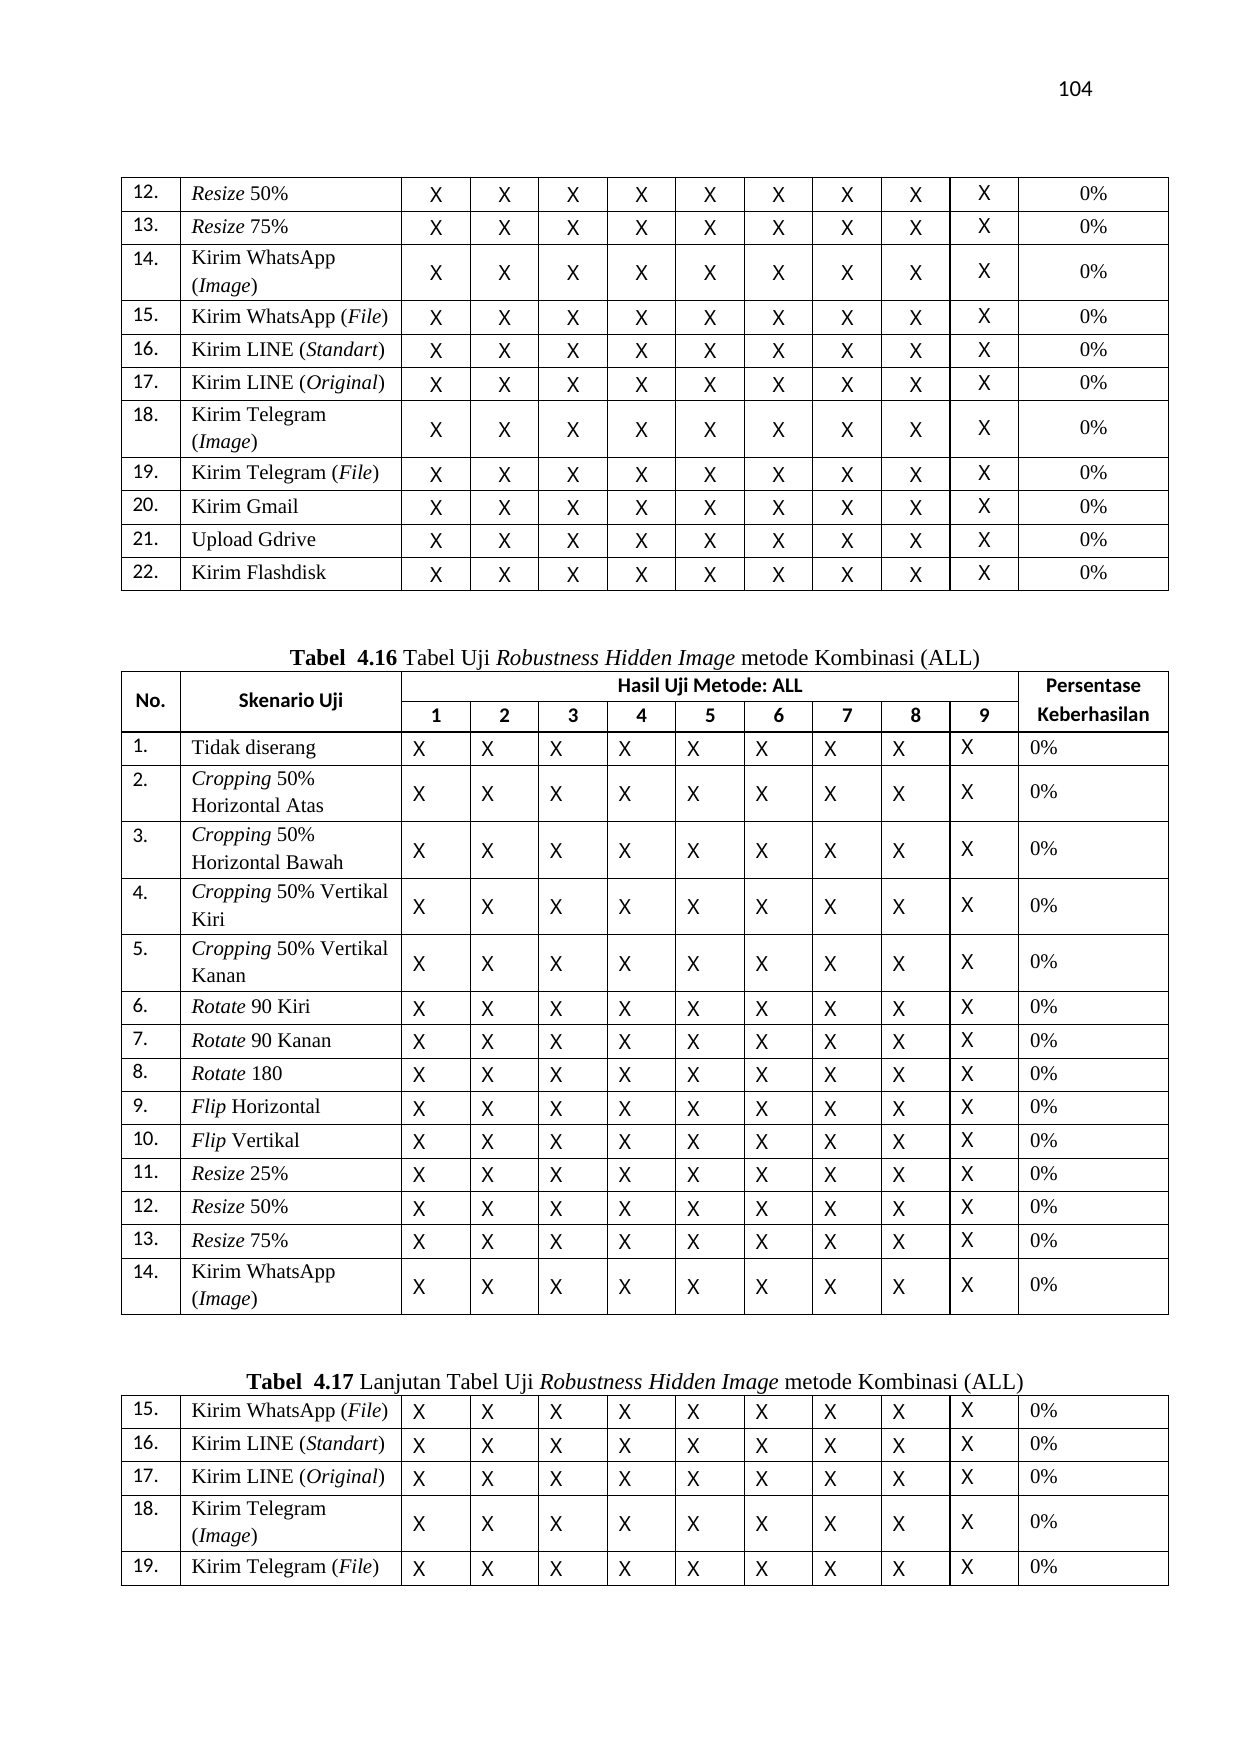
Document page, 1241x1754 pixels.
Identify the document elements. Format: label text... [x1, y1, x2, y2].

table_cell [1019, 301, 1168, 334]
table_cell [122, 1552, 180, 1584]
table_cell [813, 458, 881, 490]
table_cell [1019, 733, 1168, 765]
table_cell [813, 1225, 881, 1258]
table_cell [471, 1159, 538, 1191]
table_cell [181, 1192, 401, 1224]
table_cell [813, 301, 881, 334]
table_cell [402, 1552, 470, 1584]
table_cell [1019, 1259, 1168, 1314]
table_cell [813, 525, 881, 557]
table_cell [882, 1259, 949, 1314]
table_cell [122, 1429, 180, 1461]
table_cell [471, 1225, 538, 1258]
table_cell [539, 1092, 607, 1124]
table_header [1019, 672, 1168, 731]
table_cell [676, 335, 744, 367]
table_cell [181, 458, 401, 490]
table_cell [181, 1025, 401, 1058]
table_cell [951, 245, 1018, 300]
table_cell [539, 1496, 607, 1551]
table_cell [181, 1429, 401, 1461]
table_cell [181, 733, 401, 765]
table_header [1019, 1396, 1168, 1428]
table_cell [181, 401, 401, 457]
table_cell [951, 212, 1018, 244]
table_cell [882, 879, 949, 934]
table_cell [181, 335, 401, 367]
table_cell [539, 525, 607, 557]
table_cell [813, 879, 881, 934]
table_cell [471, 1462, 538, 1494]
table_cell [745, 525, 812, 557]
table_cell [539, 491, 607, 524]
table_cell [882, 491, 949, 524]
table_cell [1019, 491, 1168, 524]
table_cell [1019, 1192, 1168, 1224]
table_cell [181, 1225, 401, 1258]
text Tabel 4.13 Lanjutan Tabel Uji Robustness Hidden Image metode Kombinasi (ALL) [177, 1368, 1092, 1394]
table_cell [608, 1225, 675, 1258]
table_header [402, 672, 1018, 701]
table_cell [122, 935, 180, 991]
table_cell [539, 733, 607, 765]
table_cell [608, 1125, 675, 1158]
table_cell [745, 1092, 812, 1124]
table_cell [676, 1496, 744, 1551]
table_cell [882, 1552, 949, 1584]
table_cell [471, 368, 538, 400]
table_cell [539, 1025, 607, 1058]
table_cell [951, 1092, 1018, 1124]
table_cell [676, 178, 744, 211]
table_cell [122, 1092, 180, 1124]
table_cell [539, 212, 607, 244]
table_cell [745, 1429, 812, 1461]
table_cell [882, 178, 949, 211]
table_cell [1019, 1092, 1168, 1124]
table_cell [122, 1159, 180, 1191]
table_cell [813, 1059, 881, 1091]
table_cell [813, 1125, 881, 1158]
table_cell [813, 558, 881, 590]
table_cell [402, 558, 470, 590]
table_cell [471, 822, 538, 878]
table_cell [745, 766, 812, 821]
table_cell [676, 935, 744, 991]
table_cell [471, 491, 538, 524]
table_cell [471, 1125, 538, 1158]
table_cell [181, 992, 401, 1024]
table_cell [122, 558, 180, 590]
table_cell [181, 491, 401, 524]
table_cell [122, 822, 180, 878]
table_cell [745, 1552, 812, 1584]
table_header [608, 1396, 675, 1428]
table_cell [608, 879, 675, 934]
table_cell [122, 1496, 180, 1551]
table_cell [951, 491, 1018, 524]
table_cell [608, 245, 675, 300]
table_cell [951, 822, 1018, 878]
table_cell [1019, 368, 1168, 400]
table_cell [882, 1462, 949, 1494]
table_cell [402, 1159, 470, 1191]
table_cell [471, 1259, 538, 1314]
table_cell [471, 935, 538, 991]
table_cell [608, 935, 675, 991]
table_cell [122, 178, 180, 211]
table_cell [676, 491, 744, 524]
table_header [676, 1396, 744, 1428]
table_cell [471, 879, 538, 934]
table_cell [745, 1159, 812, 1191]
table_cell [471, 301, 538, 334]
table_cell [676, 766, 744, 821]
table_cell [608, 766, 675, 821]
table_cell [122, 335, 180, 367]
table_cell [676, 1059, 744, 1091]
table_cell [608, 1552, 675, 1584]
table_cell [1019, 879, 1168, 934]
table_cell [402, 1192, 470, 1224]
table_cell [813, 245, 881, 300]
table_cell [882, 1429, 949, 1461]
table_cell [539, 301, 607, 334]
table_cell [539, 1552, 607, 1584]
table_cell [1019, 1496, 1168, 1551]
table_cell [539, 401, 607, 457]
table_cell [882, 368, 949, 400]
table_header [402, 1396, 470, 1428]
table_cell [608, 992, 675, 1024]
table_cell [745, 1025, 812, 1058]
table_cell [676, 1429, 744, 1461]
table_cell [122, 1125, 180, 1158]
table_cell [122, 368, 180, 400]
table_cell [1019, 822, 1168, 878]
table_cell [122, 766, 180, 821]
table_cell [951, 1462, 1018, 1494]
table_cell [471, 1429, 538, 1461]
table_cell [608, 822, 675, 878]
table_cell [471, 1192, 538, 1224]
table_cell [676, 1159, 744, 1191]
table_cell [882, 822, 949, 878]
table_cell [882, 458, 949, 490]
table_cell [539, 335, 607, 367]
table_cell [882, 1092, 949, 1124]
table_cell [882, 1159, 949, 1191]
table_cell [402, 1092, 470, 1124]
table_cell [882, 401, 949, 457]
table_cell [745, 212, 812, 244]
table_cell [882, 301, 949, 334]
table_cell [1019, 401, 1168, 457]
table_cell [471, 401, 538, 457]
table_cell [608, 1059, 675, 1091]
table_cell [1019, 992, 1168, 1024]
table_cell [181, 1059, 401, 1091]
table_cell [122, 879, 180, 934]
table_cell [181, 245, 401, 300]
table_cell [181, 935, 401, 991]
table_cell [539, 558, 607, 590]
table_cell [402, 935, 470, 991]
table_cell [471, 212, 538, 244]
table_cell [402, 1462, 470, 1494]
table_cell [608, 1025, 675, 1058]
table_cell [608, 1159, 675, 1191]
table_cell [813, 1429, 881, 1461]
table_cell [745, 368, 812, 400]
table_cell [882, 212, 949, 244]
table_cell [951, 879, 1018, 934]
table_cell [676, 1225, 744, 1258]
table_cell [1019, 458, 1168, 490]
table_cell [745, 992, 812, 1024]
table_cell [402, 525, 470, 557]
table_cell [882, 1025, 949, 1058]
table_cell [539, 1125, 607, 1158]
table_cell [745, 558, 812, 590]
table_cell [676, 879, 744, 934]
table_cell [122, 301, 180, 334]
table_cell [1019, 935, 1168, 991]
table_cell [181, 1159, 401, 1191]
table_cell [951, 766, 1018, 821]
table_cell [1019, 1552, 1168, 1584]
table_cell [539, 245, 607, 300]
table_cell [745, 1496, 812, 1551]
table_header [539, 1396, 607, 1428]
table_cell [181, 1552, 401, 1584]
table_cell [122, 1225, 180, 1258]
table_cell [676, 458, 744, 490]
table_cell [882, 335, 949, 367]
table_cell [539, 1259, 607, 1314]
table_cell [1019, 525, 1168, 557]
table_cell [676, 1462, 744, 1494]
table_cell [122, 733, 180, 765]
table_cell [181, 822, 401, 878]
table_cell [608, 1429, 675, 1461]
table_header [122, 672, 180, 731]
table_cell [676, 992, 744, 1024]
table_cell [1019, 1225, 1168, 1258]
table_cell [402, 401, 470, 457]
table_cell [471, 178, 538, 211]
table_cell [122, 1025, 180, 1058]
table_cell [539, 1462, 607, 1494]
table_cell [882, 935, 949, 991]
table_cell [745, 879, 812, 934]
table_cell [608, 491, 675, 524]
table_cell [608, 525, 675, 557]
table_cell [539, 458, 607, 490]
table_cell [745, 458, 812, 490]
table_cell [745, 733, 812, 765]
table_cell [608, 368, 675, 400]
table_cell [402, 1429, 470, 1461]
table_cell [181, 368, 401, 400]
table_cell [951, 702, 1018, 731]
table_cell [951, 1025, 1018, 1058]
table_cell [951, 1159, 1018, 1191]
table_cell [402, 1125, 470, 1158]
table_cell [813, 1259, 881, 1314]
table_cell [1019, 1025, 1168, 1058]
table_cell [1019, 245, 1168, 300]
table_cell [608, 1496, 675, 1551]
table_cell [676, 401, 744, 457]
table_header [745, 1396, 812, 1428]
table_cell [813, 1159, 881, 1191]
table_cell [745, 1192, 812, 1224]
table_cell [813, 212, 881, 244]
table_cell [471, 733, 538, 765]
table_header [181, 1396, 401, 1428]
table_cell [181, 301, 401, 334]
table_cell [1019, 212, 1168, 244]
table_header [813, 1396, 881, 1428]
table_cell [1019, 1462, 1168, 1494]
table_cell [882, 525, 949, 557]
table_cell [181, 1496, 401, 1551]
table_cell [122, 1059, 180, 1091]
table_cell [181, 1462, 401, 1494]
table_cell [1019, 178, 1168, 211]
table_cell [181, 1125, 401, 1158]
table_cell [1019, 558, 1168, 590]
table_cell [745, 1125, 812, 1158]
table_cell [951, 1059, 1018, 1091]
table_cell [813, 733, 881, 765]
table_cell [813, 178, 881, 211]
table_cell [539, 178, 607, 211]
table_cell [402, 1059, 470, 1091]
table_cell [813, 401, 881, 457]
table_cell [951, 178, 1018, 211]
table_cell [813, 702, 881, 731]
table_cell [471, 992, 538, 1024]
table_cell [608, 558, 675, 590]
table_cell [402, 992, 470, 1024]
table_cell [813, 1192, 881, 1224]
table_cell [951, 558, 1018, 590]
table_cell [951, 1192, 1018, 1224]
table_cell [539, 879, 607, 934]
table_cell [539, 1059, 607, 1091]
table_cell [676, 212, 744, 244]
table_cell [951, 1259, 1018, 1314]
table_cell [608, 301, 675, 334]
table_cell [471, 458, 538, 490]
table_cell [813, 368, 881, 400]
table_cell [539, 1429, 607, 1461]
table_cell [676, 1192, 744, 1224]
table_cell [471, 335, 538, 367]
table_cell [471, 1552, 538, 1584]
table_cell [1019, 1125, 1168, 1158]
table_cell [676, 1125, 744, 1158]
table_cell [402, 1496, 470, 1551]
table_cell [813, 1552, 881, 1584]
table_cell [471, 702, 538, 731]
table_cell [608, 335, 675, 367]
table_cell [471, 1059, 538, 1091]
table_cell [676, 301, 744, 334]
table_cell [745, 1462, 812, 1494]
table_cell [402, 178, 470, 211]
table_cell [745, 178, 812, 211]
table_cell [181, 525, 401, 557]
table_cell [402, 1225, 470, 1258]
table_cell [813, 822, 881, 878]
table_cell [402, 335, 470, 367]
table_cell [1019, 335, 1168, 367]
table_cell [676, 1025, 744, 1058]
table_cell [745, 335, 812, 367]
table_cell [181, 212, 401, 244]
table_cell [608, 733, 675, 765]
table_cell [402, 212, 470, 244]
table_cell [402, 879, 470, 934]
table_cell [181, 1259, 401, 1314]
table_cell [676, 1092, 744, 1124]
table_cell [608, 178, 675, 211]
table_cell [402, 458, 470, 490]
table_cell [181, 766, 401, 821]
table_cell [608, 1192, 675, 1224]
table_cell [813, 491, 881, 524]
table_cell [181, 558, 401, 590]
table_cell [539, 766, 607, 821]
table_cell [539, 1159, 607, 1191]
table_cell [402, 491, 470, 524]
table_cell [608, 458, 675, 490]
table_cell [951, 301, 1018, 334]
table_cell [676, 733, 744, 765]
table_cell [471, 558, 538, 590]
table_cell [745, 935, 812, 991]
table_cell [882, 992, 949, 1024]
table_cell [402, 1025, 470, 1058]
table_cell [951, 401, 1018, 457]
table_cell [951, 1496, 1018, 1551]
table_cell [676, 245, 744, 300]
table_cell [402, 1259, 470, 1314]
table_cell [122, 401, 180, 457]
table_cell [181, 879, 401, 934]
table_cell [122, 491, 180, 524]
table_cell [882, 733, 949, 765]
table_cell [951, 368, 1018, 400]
text Tabel 4.12 Tabel Uji Robustness Hidden Image metode Kombinasi (ALL) [177, 644, 1092, 671]
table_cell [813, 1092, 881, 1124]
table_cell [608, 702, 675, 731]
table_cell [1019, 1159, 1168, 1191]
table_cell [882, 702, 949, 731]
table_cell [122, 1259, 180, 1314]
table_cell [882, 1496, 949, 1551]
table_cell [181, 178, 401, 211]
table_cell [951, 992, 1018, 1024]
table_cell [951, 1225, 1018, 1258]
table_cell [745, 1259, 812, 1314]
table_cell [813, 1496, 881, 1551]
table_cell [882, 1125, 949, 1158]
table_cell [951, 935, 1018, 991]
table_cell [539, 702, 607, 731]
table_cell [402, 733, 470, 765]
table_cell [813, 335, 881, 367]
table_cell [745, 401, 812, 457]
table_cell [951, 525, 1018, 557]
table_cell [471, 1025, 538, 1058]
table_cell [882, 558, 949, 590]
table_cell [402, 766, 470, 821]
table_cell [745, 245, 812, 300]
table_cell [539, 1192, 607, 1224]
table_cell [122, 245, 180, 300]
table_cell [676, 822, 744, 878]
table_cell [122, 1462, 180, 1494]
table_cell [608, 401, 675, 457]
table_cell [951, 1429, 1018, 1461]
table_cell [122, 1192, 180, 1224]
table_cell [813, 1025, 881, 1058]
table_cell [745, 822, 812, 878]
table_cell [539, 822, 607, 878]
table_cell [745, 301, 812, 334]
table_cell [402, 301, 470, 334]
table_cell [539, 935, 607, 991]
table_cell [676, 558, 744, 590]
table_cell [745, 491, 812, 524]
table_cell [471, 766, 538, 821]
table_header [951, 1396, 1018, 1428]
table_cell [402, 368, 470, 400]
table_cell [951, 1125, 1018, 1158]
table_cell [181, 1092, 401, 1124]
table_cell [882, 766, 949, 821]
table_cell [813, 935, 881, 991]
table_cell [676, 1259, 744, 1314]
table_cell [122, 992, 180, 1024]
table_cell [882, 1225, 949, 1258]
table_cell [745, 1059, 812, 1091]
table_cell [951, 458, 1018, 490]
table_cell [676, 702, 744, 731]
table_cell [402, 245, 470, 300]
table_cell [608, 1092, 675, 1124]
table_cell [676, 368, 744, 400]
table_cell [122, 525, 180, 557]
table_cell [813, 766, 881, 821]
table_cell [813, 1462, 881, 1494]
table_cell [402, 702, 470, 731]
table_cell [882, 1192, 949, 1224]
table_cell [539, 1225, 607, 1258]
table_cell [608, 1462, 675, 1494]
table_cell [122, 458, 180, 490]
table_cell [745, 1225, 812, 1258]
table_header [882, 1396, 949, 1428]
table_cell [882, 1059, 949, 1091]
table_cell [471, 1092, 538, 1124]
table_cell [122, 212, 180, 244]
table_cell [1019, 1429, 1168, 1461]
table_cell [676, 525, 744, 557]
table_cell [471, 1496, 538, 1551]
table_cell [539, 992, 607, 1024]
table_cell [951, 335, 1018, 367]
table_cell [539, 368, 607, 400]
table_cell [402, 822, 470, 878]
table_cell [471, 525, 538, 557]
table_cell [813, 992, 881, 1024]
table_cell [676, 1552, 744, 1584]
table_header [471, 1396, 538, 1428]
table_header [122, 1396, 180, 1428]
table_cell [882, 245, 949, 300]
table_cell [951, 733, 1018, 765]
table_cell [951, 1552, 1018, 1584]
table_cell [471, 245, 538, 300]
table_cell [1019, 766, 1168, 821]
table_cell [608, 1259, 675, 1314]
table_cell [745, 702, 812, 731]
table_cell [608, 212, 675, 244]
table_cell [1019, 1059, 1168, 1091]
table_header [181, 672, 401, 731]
